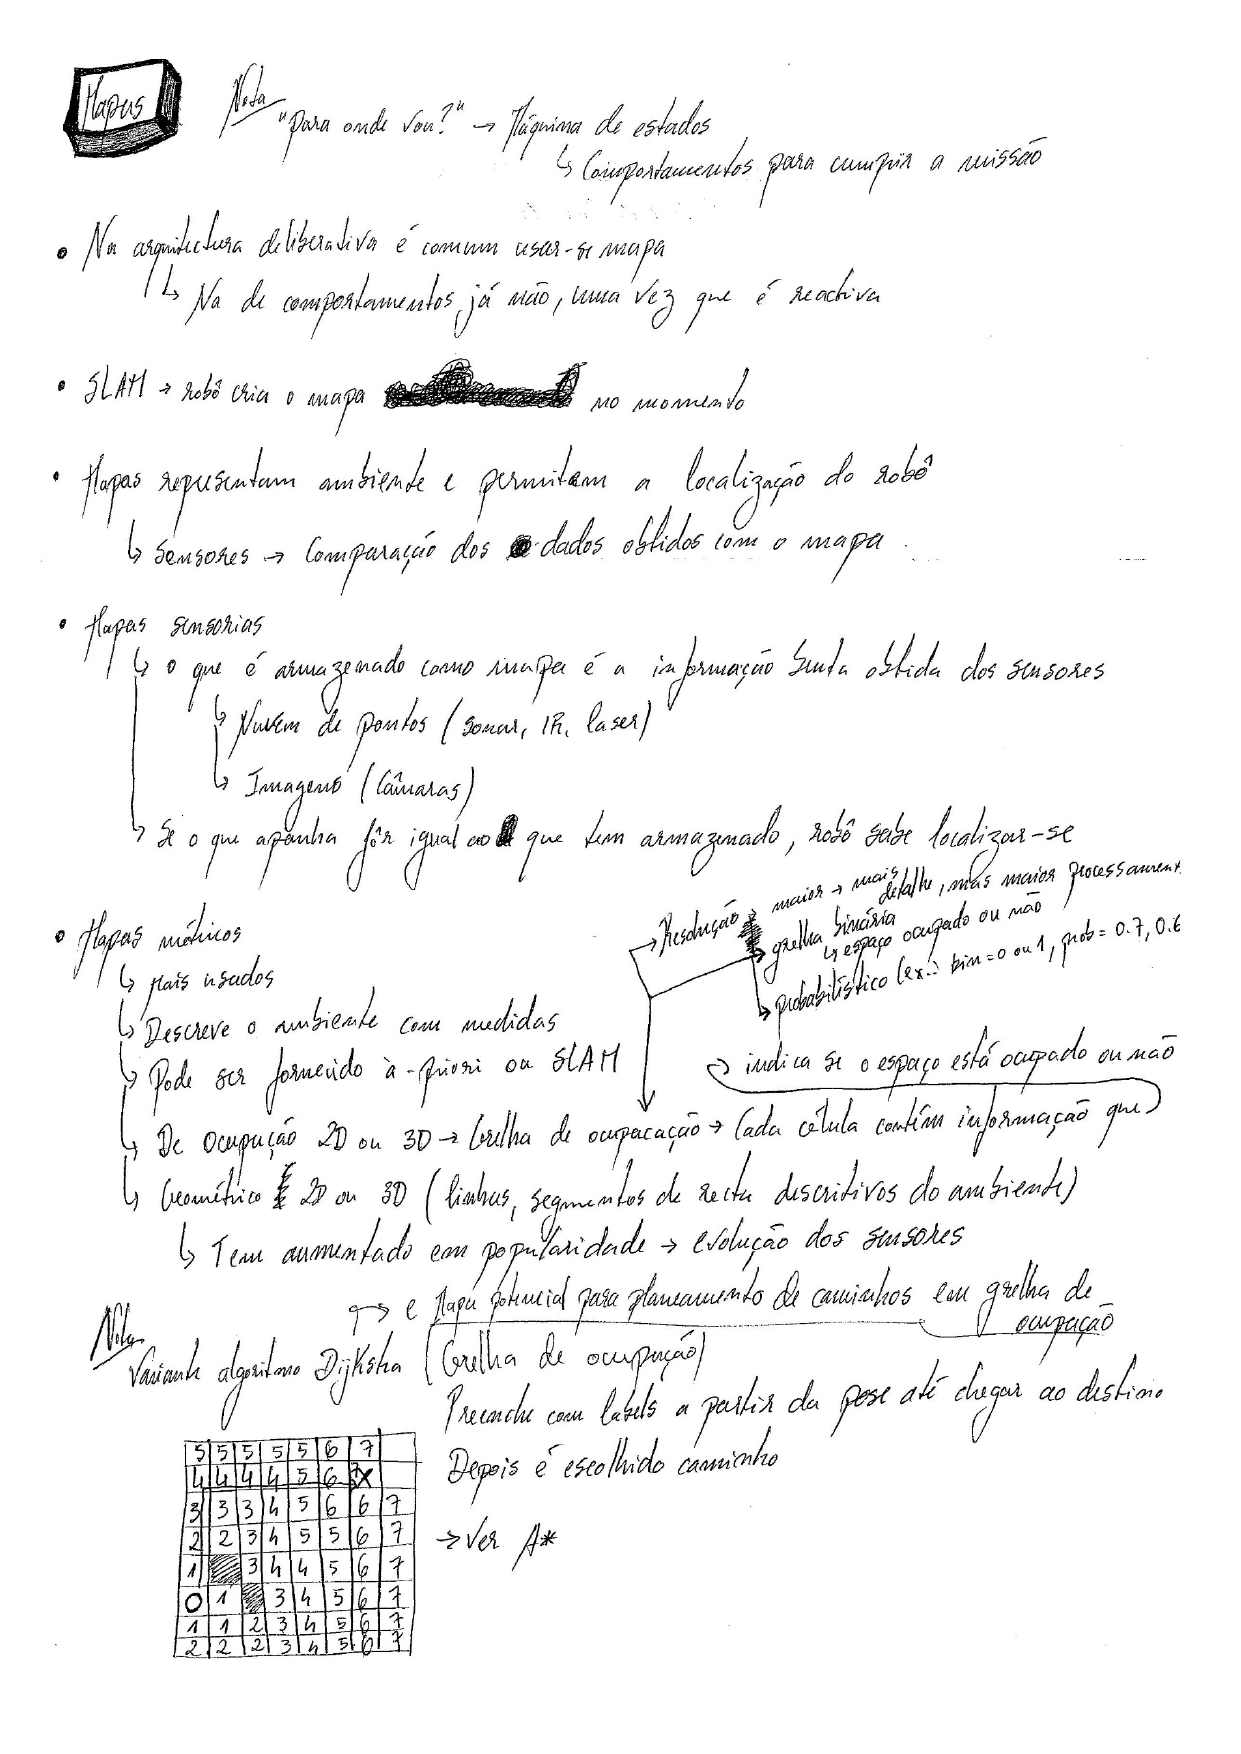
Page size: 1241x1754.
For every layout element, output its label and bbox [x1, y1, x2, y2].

picture [39, 59, 1198, 1665]
